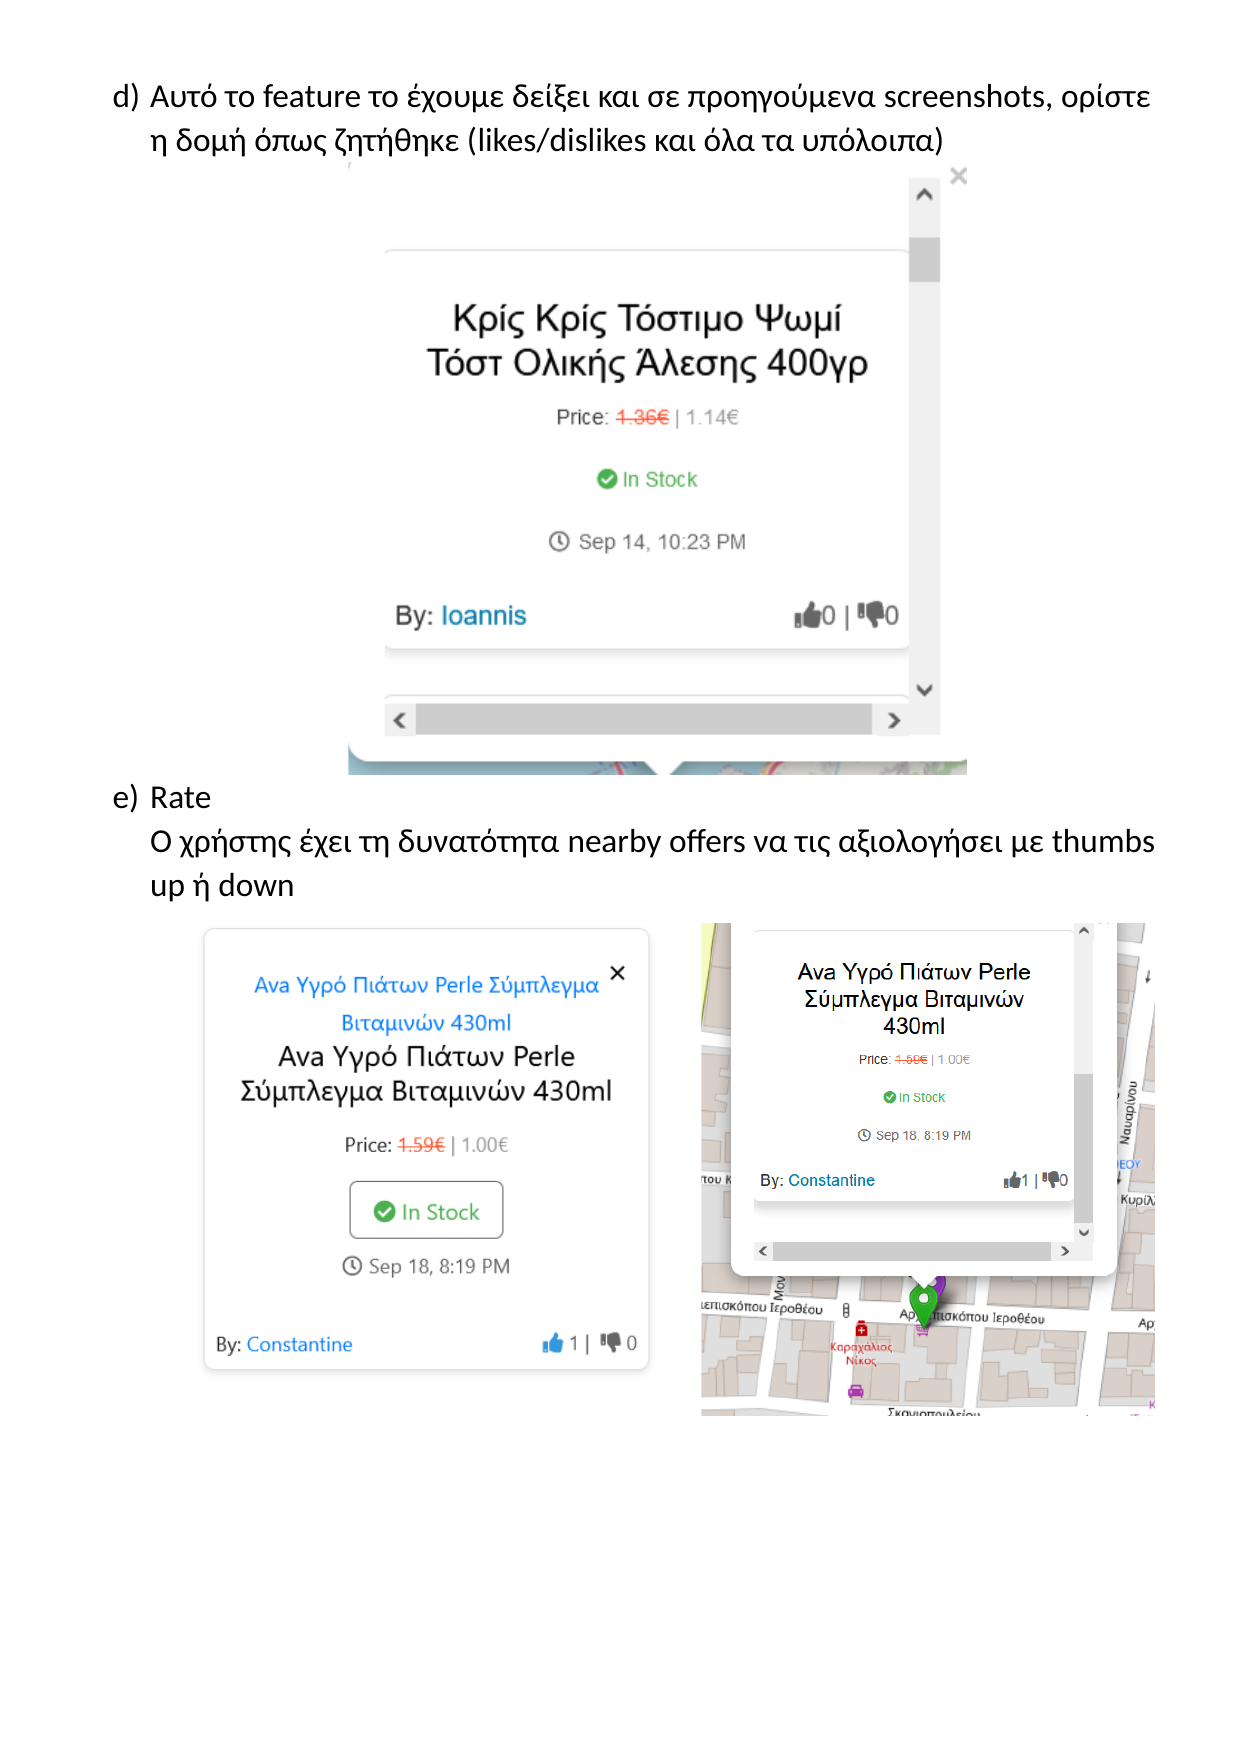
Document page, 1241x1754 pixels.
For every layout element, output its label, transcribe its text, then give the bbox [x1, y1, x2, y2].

list Αυτό το feature το έχουμε δείξει και σε προηγούμενα screenshots, ορίστε η δομή όπως ζητήθηκε (likes/dislikes και όλα τα υπόλοιπα) [112, 75, 1165, 160]
picture [348, 162, 967, 775]
list Ο χρήστης έχει τη δυνατότητα nearby offers να τις αξιολογήσει με thumbs up ή down [150, 820, 1165, 905]
list Rate [112, 776, 1165, 817]
picture [160, 908, 1155, 1416]
